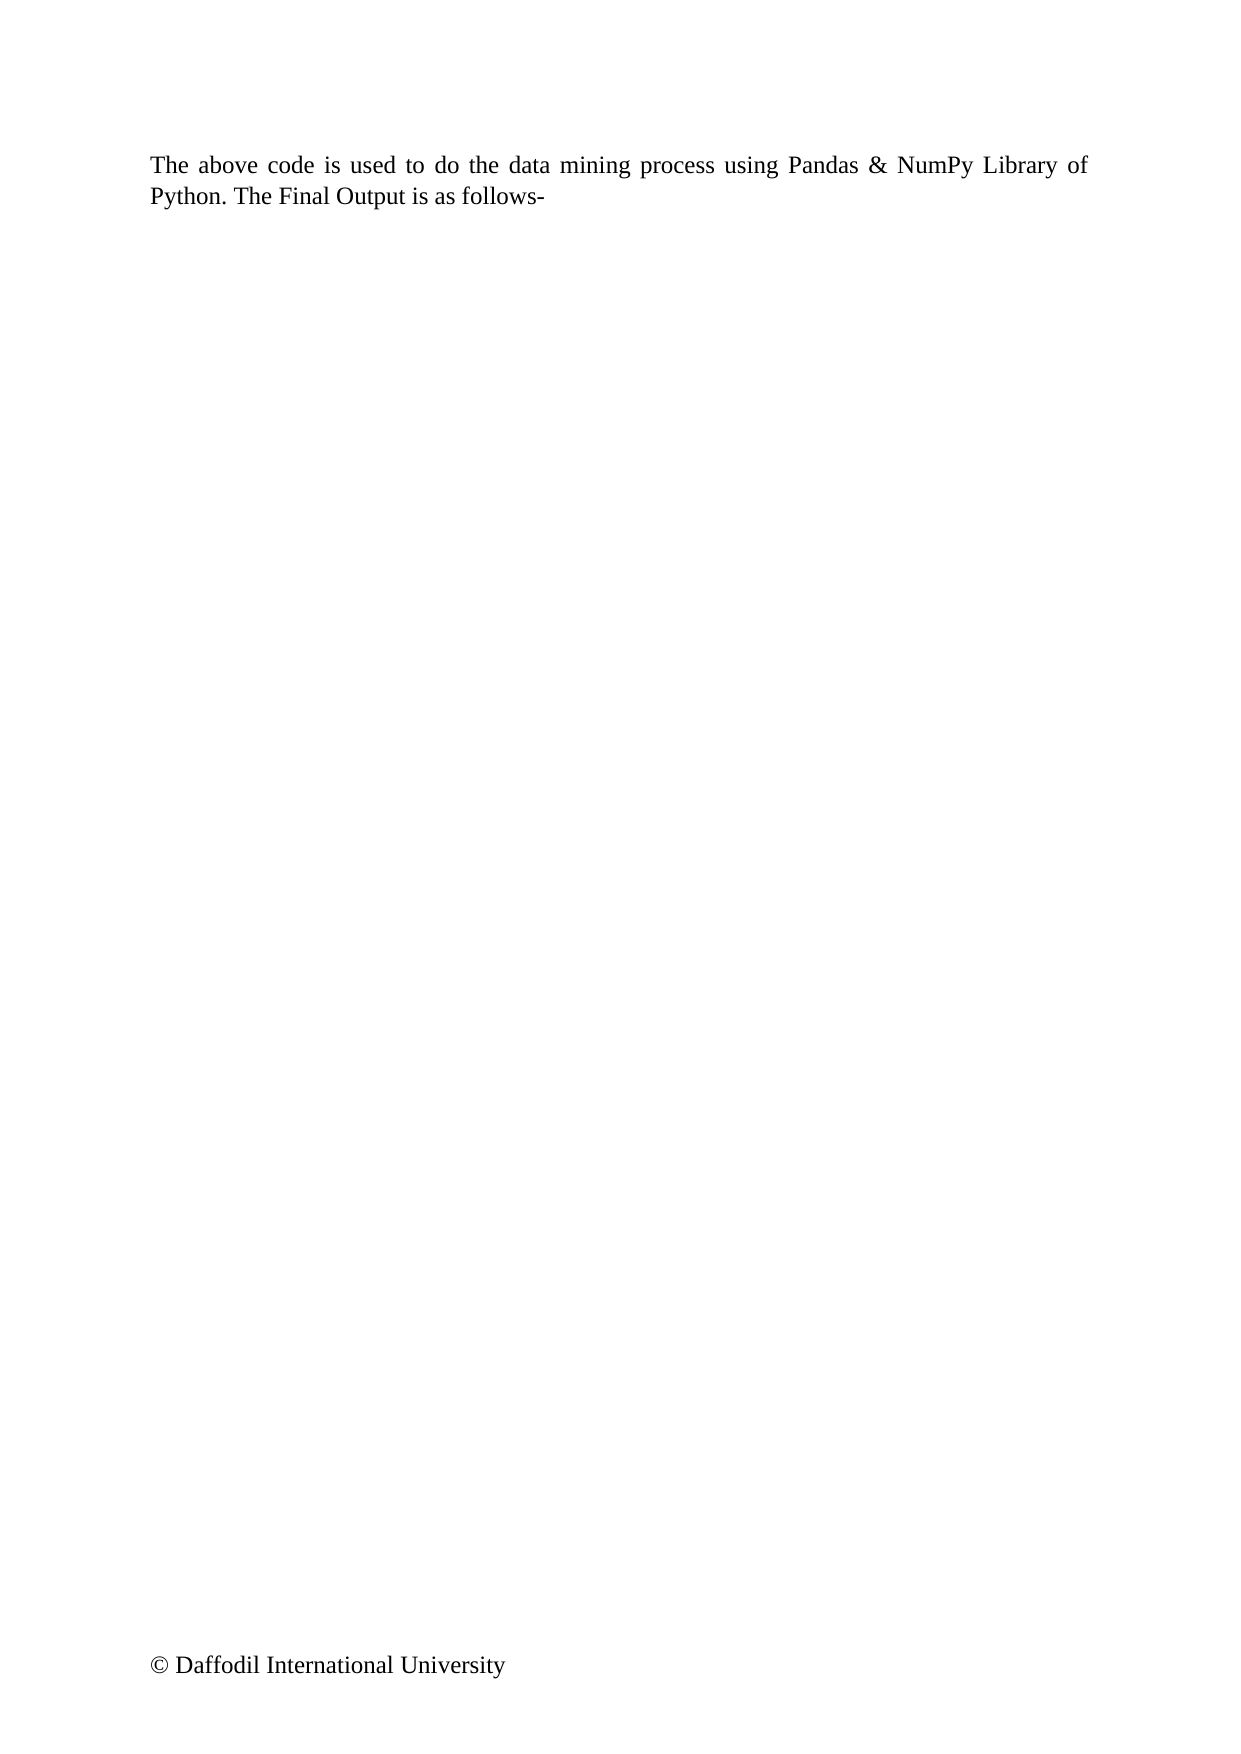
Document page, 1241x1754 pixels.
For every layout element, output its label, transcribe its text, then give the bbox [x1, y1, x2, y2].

text The above code is used to do the data mining process using Pandas & NumPy Library of Python. The Final Output is as follows- [150, 150, 1090, 210]
